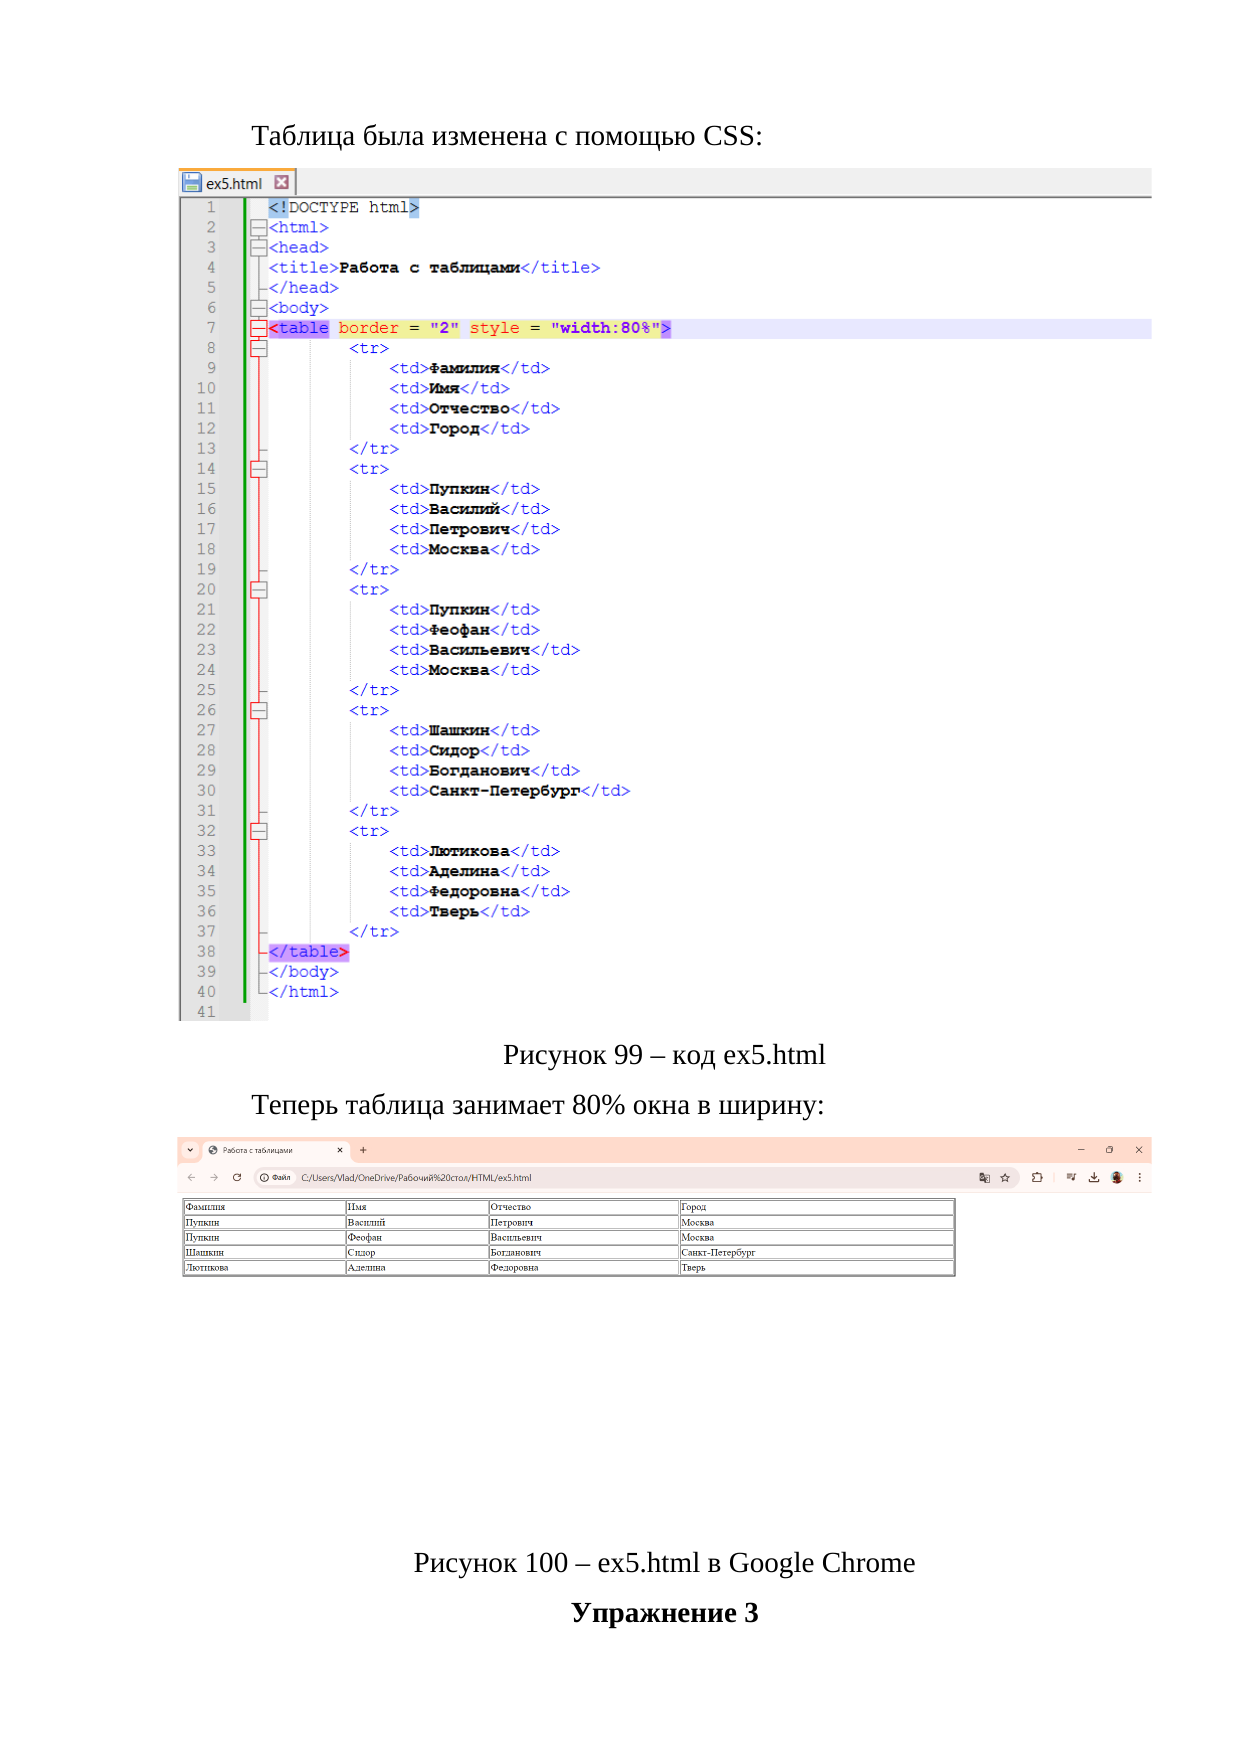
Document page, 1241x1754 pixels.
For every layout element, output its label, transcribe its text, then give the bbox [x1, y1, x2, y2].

text Таблица была изменена с помощью CSS: [177, 118, 1152, 152]
text Теперь таблица занимает 80% окна в ширину: [177, 1087, 1152, 1121]
text Упражнение 3 [177, 1595, 1152, 1629]
text Рисунок 99 – код ex5.html [177, 1037, 1152, 1071]
text Рисунок 100 – ex5.html в Google Chrome [177, 1545, 1152, 1578]
picture [177, 1137, 1152, 1529]
picture [177, 168, 1152, 1021]
